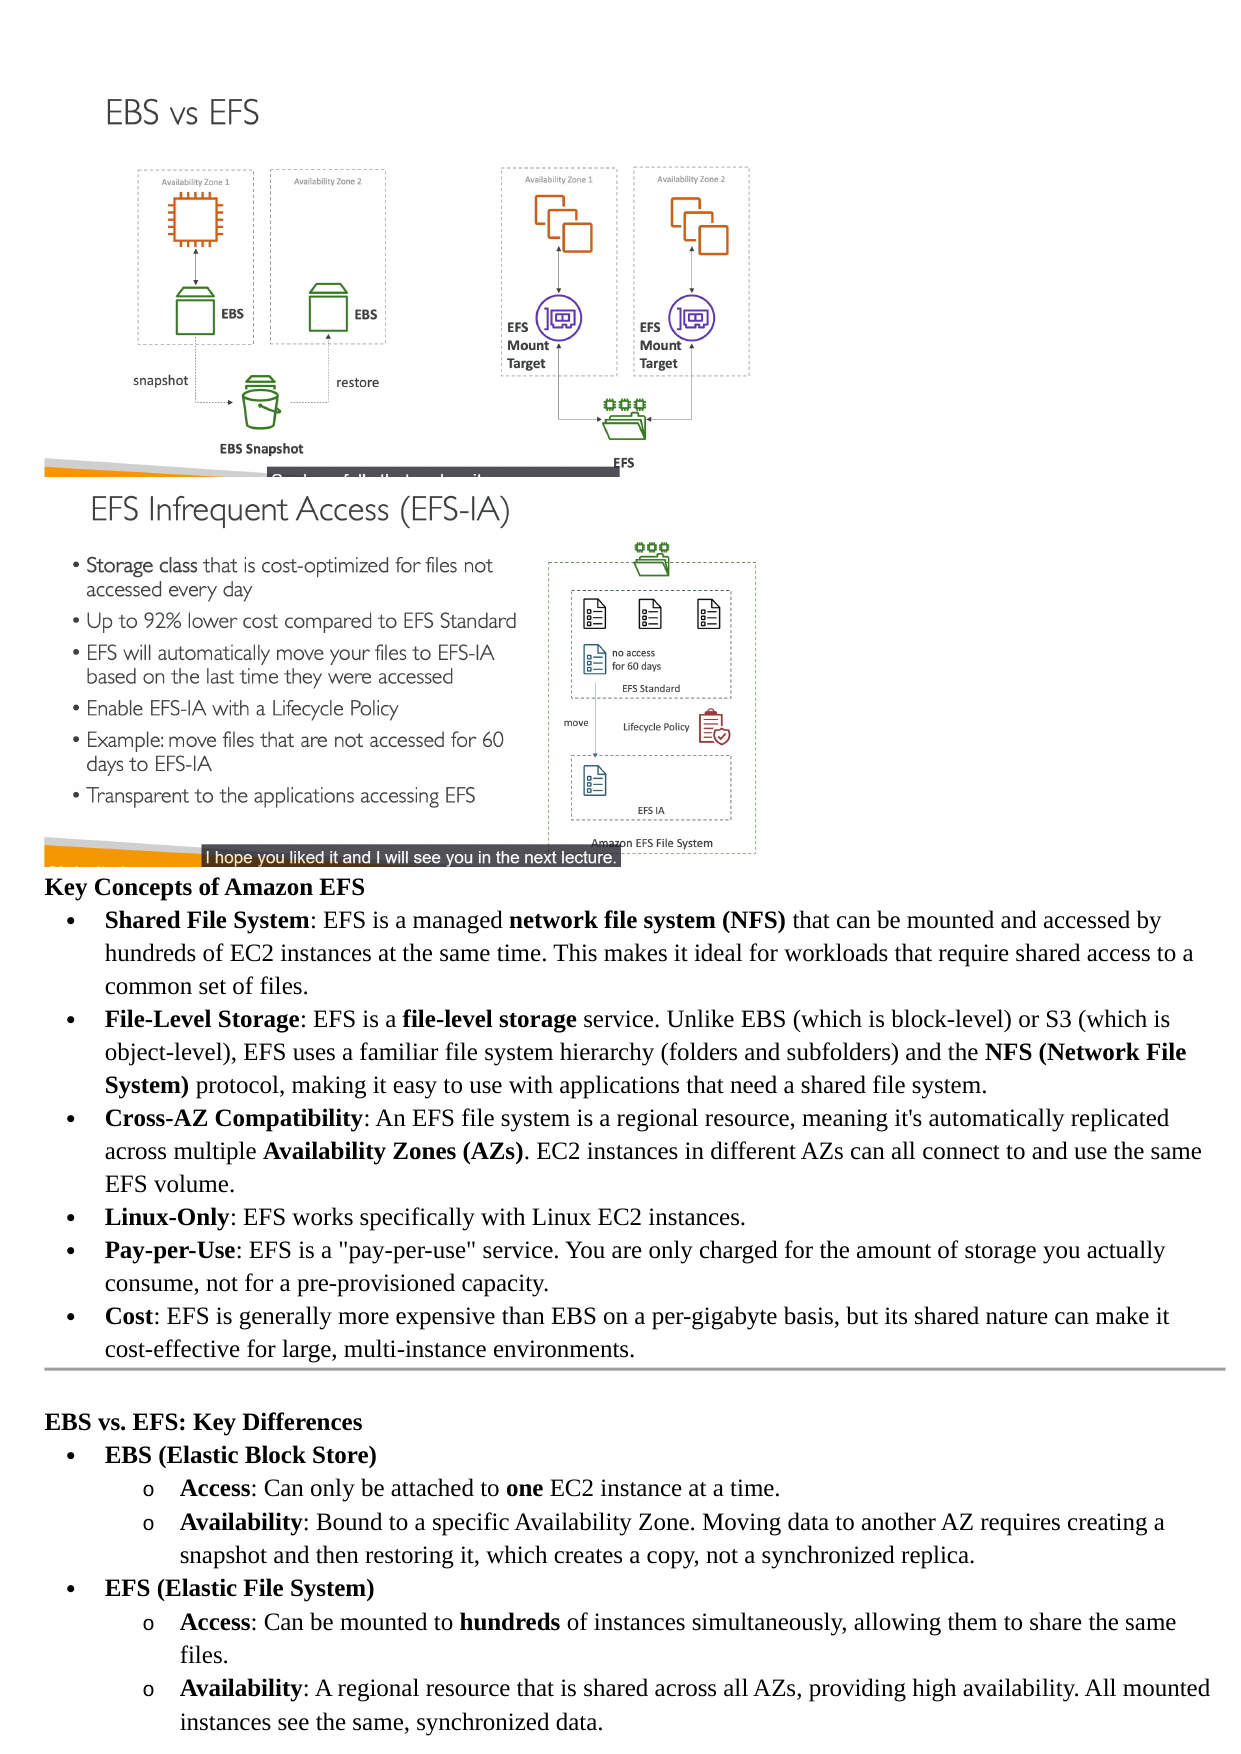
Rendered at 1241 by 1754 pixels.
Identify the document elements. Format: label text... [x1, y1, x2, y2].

list Access: Can only be attached to one EC2 instance at a time. [142, 1473, 1211, 1502]
list EBS vs. EFS: Key Differences [44, 1407, 1211, 1435]
list Access: Can be mounted to hundreds of instances simultaneously, allowing them to share the same files. [142, 1607, 1211, 1669]
list File-Level Storage: EFS is a file-level storage service. Unlike EBS (which is block-level) or S3 (which is object-level), EFS uses a familiar file system hierarchy (folders and subfolders) and the NFS (Network File System) protocol, making it easy to use with applications that need a shared file system. [67, 1004, 1211, 1099]
list EBS (Elastic Block Store) [67, 1440, 1211, 1468]
picture [44, 481, 778, 867]
list Pay-per-Use: EFS is a "pay-per-use" service. You are only charged for the amount of storage you actually consume, not for a pre-provisioned capacity. [67, 1235, 1211, 1297]
list Key Concepts of Amazon EFS [44, 872, 1211, 901]
picture [44, 62, 815, 477]
list EFS (Elastic File System) [67, 1573, 1211, 1602]
list Availability: A regional resource that is shared across all AZs, providing high availability. All mounted instances see the same, synchronized data. [142, 1673, 1211, 1736]
list Shared File System: EFS is a managed network file system (NFS) that can be mounted and accessed by hundreds of EC2 instances at the same time. This makes it ideal for workloads that require shared access to a common set of files. [67, 905, 1211, 1000]
list Availability: Bound to a specific Availability Zone. Moving data to another AZ requires creating a snapshot and then restoring it, which creates a copy, not a synchronized replica. [142, 1507, 1211, 1569]
list Linux-Only: EFS works specifically with Linux EC2 instances. [67, 1202, 1211, 1231]
list Cross-AZ Compatibility: An EFS file system is a regional resource, meaning it's automatically replicated across multiple Availability Zones (AZs). EC2 instances in different AZs can all connect to and use the same EFS volume. [67, 1103, 1211, 1198]
list Cost: EFS is generally more expensive than EBS on a per-gigabyte basis, but its shared nature can make it cost-effective for large, multi-instance environments. [67, 1301, 1211, 1363]
